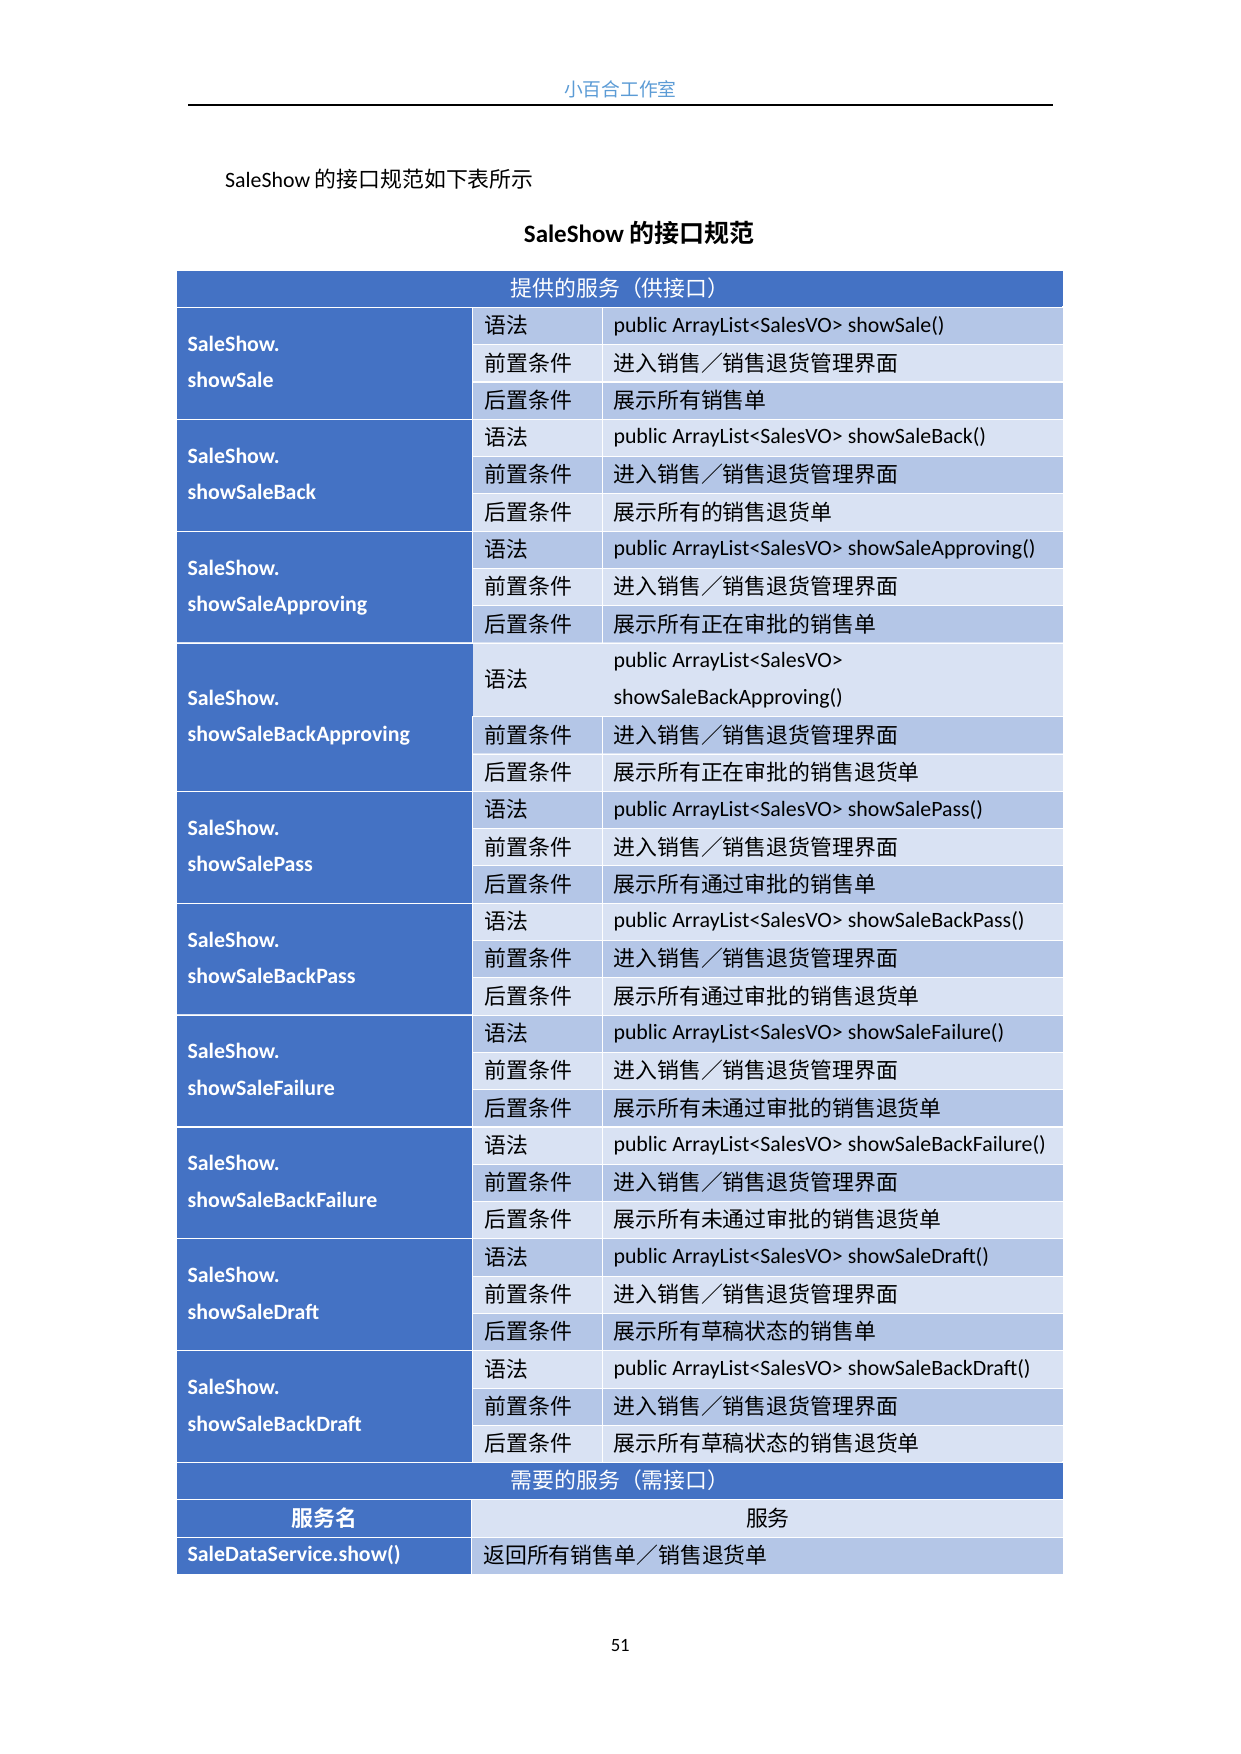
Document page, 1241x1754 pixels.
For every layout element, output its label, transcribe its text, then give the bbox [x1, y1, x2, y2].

table_cell 前置条件 [473, 1277, 602, 1313]
table_cell 服务名 [177, 1500, 471, 1537]
table_cell 语法 [473, 532, 602, 568]
table_cell 进入销售／销售退货管理界面 [603, 1165, 1063, 1201]
table_cell 语法 [473, 308, 602, 344]
table_cell 需要的服务（需接口） [177, 1463, 1063, 1499]
table_cell public ArrayList<SalesVO> showSaleBackFailure() [603, 1128, 1063, 1164]
table_cell 后置条件 [473, 1090, 602, 1126]
table_cell 后置条件 [473, 1202, 602, 1238]
table_cell 后置条件 [473, 494, 602, 531]
table_cell 后置条件 [473, 606, 602, 642]
table_cell 返回所有销售单／销售退货单 [472, 1538, 1063, 1574]
table_cell 展示所有通过审批的销售退货单 [603, 978, 1063, 1014]
table_cell SaleShow. showSaleBackDraft [177, 1351, 472, 1462]
table_cell SaleShow. showSaleDraft [177, 1239, 472, 1350]
table_cell public ArrayList<SalesVO> showSaleBack() [603, 420, 1063, 456]
table_cell SaleShow. showSalePass [177, 792, 472, 903]
table_cell 后置条件 [473, 978, 602, 1014]
table_cell public ArrayList<SalesVO> showSalePass() [603, 792, 1063, 828]
table_cell public ArrayList<SalesVO> showSaleFailure() [603, 1016, 1063, 1052]
table_cell public ArrayList<SalesVO> showSale() [603, 308, 1063, 344]
table_cell SaleShow. showSaleFailure [177, 1016, 472, 1126]
table_cell 语法 [473, 1239, 602, 1276]
table_cell 语法 [473, 644, 602, 716]
table_cell 语法 [473, 1128, 602, 1164]
table_cell 前置条件 [473, 345, 602, 381]
table_cell 进入销售／销售退货管理界面 [603, 1277, 1063, 1313]
table_cell 展示所有正在审批的销售单 [603, 606, 1063, 642]
list SaleShow的接口规范 [225, 199, 1053, 264]
table_cell 展示所有的销售退货单 [603, 494, 1063, 531]
table_cell 前置条件 [473, 569, 602, 605]
table_cell public ArrayList<SalesVO> showSaleBackDraft() [603, 1351, 1063, 1387]
table_cell 语法 [473, 1016, 602, 1052]
table_cell public ArrayList<SalesVO> showSaleApproving() [603, 532, 1063, 568]
table_cell 展示所有通过审批的销售单 [603, 866, 1063, 903]
table_cell 展示所有销售单 [603, 383, 1063, 419]
table_cell public ArrayList<SalesVO> showSaleDraft() [603, 1239, 1063, 1276]
table_cell 前置条件 [473, 1389, 602, 1425]
table_cell 进入销售／销售退货管理界面 [603, 1389, 1063, 1425]
table_cell 服务 [472, 1500, 1063, 1537]
table_cell 前置条件 [473, 941, 602, 977]
table_cell 前置条件 [473, 829, 602, 865]
table_cell 展示所有草稿状态的销售退货单 [603, 1426, 1063, 1462]
table_cell 进入销售／销售退货管理界面 [603, 1053, 1063, 1089]
table_cell SaleShow. showSaleBackFailure [177, 1128, 472, 1238]
table_cell 后置条件 [473, 1426, 602, 1462]
list SaleShow的接口规范如下表所示 [225, 162, 1053, 194]
table_cell 展示所有草稿状态的销售单 [603, 1314, 1063, 1350]
table_cell 前置条件 [473, 1165, 602, 1201]
table_cell 语法 [473, 1351, 602, 1387]
table_cell public ArrayList<SalesVO> showSaleBackApproving() [602, 644, 1063, 716]
table_cell 前置条件 [473, 717, 602, 753]
table_cell 语法 [473, 904, 602, 940]
table_cell 进入销售／销售退货管理界面 [603, 457, 1063, 493]
table_cell SaleShow. showSaleBack [177, 420, 472, 531]
table_cell 进入销售／销售退货管理界面 [603, 569, 1063, 605]
table_cell SaleShow. showSaleBackApproving [177, 644, 473, 791]
table_cell public ArrayList<SalesVO> showSaleBackPass() [603, 904, 1063, 940]
table_cell 进入销售／销售退货管理界面 [603, 941, 1063, 977]
table_cell SaleShow. showSale [177, 308, 472, 419]
table_cell SaleShow. showSaleApproving [177, 532, 472, 642]
table_cell 进入销售／销售退货管理界面 [603, 829, 1063, 865]
table_cell 后置条件 [473, 1314, 602, 1350]
table_cell 语法 [473, 420, 602, 456]
table_cell 前置条件 [473, 457, 602, 493]
table_cell 后置条件 [473, 866, 602, 903]
table_cell SaleShow. showSaleBackPass [177, 904, 472, 1014]
table_cell 前置条件 [473, 1053, 602, 1089]
table_cell 语法 [473, 792, 602, 828]
table_cell 后置条件 [473, 755, 602, 791]
table_cell 展示所有正在审批的销售退货单 [603, 755, 1063, 791]
table_cell SaleDataService.show() [177, 1538, 471, 1574]
table_header 提供的服务（供接口） [177, 271, 1063, 307]
table_cell 进入销售／销售退货管理界面 [603, 345, 1063, 381]
table_cell 后置条件 [473, 383, 602, 419]
table_cell 展示所有未通过审批的销售退货单 [603, 1202, 1063, 1238]
table_cell 进入销售／销售退货管理界面 [603, 717, 1063, 753]
table_cell 展示所有未通过审批的销售退货单 [603, 1090, 1063, 1126]
